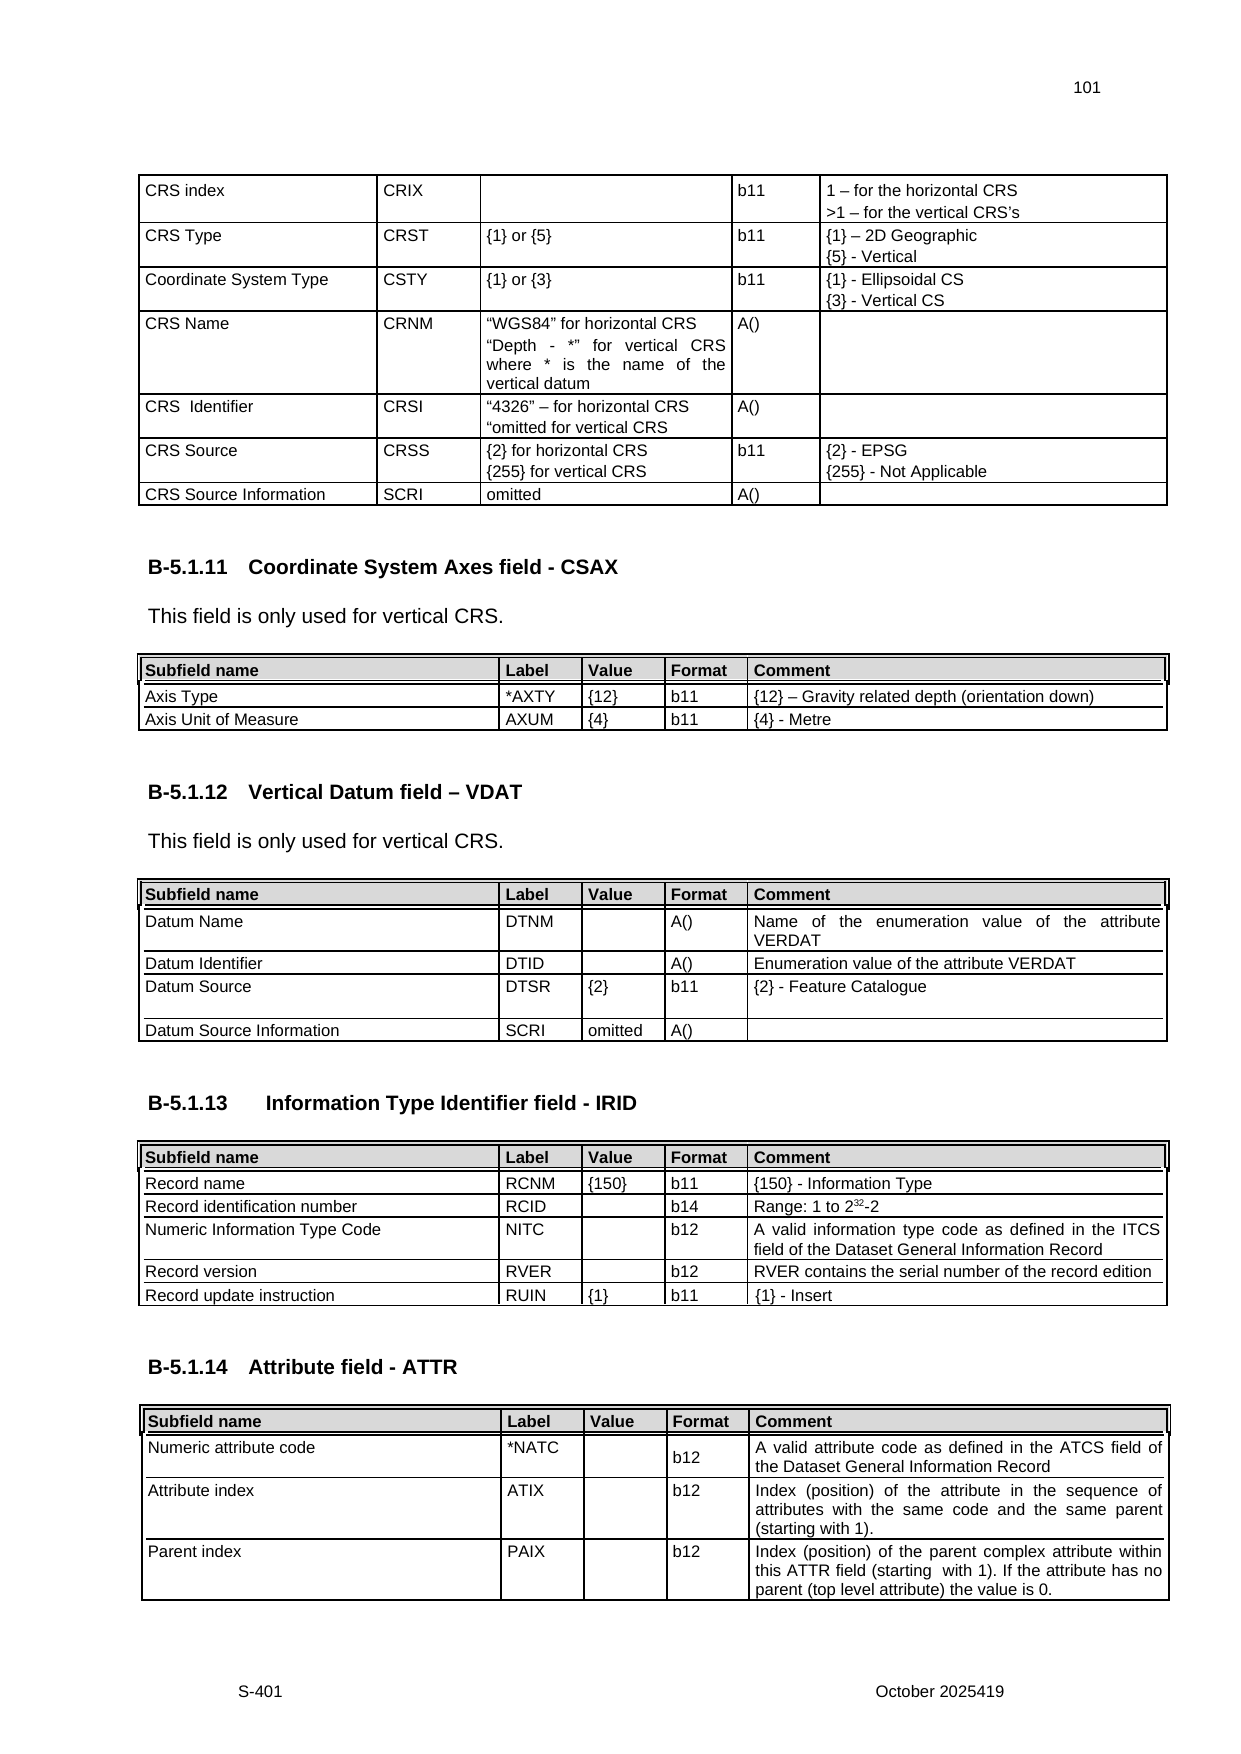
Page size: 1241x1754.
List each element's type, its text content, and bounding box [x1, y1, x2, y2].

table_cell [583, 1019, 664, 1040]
list Information Type Identifier field - IRID [148, 1091, 1094, 1115]
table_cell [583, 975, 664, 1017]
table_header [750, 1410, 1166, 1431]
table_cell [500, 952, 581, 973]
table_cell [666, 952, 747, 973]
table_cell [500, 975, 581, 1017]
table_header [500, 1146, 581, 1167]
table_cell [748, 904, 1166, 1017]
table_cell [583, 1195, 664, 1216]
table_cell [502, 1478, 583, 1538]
list This field is only used for vertical CRS. [148, 829, 1094, 853]
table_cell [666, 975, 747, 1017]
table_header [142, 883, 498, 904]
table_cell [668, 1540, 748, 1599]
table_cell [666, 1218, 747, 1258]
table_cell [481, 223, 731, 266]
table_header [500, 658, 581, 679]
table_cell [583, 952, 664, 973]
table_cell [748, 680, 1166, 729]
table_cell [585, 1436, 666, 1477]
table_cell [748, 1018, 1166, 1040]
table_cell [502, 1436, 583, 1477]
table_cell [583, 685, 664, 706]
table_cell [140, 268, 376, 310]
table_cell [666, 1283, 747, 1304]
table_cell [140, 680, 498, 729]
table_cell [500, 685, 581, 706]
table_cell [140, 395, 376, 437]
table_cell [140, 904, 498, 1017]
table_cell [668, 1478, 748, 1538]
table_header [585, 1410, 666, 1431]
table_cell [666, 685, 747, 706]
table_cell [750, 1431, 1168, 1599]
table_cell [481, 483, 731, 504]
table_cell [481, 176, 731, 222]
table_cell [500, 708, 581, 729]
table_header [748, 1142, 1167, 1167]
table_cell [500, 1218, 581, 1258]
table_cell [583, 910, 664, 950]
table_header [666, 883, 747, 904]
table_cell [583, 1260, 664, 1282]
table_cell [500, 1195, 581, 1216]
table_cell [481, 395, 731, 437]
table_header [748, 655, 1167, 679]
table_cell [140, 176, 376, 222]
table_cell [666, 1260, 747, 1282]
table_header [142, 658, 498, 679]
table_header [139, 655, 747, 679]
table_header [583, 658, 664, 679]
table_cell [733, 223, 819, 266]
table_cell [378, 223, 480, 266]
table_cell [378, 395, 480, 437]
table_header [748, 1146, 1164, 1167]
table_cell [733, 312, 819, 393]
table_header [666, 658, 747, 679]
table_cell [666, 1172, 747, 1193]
text This field is only used for vertical CRS. [148, 604, 1094, 628]
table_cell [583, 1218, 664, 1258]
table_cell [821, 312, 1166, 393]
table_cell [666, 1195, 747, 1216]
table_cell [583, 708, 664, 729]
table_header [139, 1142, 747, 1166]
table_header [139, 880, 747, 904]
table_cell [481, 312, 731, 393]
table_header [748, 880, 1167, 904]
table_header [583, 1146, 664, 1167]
list Attribute field - ATTR [148, 1355, 1094, 1379]
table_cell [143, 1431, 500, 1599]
list Vertical Datum field – VDAT [148, 780, 1094, 804]
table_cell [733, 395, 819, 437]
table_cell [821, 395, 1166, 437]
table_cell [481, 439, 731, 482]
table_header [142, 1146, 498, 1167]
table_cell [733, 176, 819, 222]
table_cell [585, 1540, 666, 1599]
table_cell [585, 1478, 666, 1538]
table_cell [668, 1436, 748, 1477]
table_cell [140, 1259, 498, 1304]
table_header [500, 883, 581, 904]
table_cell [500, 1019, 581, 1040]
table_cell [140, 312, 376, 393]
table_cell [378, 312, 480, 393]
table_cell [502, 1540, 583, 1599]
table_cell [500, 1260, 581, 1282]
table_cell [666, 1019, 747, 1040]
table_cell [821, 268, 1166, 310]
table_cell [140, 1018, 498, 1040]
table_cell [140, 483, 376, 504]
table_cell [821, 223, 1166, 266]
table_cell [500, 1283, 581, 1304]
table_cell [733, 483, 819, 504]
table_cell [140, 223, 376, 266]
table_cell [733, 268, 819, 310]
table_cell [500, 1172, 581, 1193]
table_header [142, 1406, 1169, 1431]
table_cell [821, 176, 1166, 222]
list Coordinate System Axes field - CSAX [148, 555, 1094, 579]
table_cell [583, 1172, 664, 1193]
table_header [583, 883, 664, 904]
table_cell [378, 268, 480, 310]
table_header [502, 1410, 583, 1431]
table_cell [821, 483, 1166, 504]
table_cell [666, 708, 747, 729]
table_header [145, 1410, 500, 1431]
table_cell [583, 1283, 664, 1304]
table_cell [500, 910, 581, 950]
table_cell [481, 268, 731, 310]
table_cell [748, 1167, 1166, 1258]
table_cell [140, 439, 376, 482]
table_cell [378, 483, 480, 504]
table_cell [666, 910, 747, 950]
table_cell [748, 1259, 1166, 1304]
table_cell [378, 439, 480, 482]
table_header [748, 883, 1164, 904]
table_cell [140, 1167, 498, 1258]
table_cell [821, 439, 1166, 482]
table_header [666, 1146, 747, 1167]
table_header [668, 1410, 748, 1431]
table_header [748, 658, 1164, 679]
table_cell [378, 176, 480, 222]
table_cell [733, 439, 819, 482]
